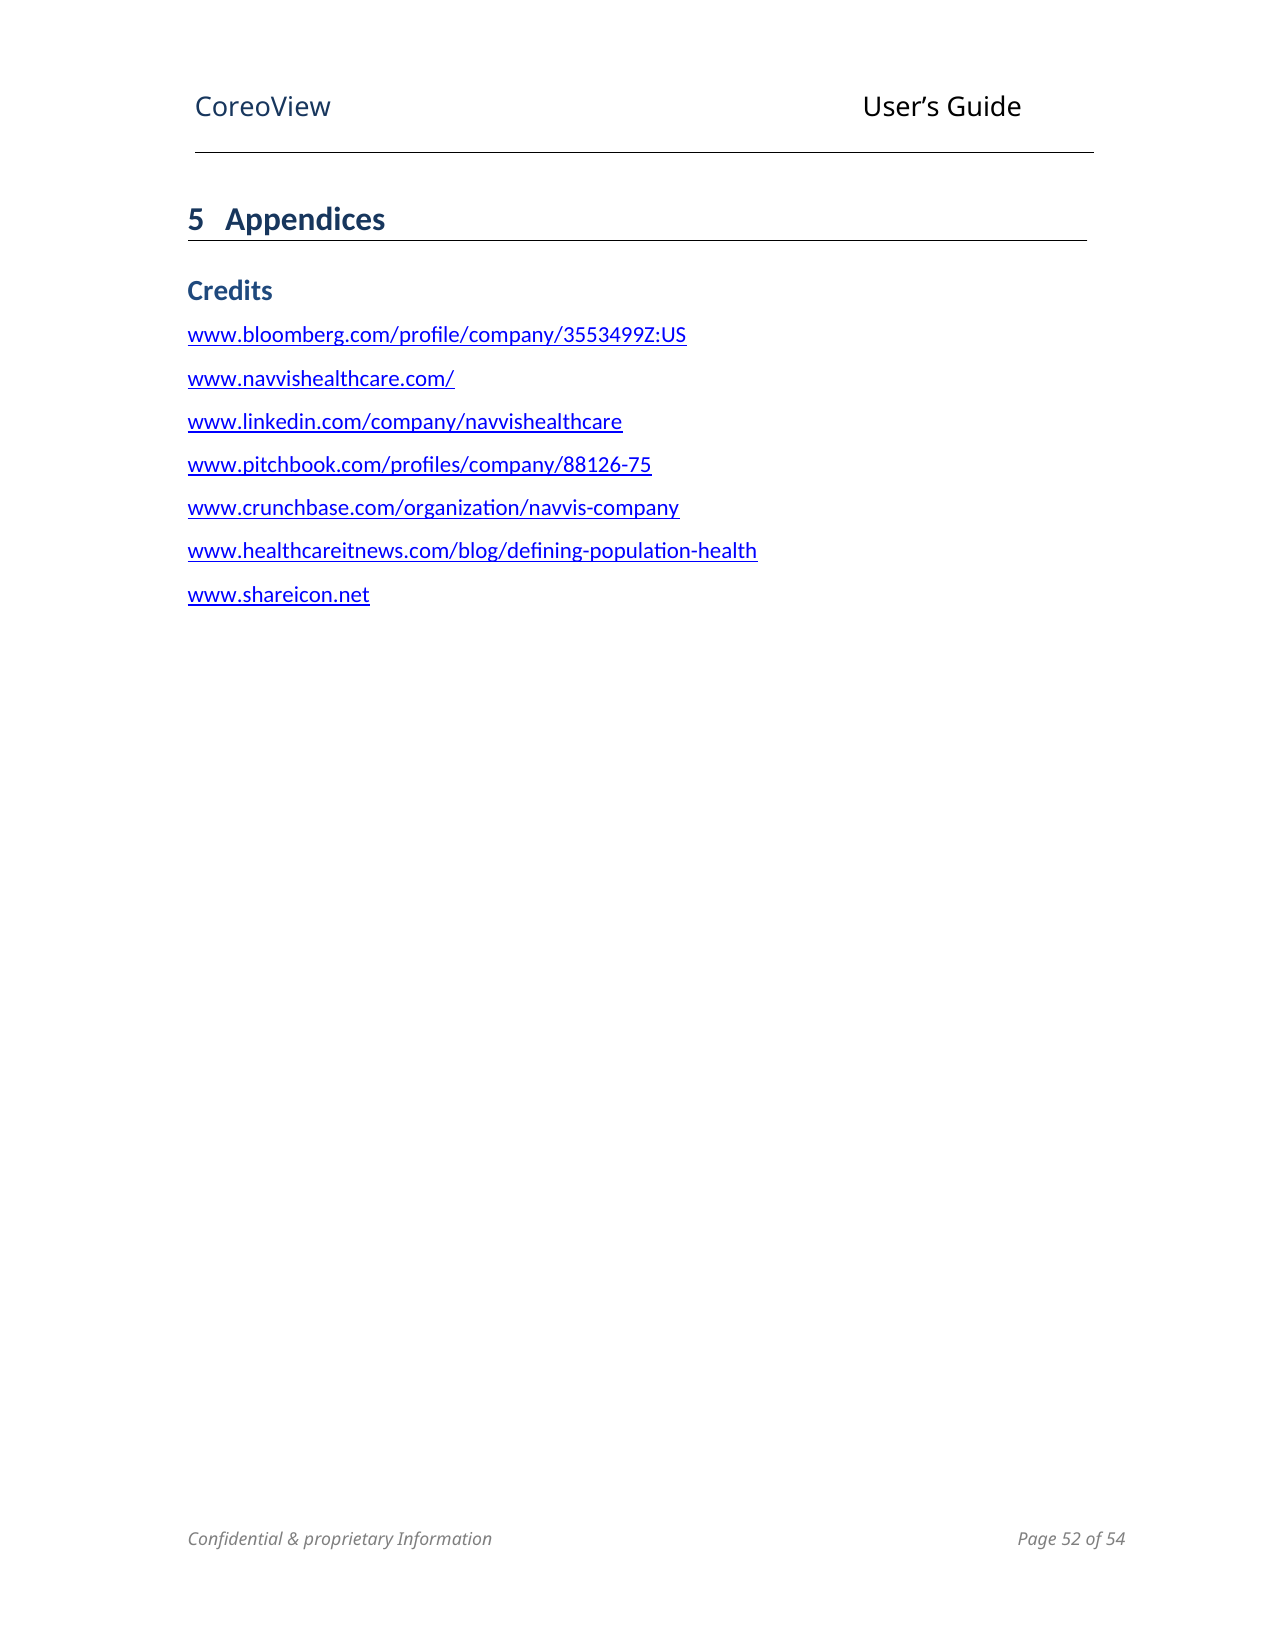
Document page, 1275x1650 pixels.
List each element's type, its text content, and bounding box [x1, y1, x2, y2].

title Credits [187, 272, 1087, 308]
text www.shareicon.net [187, 580, 1087, 608]
text www.navvishealthcare.com/ [187, 364, 1087, 392]
text www.linkedin.com/company/navvishealthcare [187, 407, 1087, 435]
text www.pitchbook.com/profiles/company/88126-75 [187, 450, 1087, 478]
subtitle Appendices [187, 197, 1087, 241]
text www.healthcareitnews.com/blog/defining-population-health [187, 537, 1087, 565]
text www.crunchbase.com/organization/navvis-company [187, 493, 1087, 521]
text www.bloomberg.com/profile/company/3553499Z:US [187, 321, 1087, 348]
